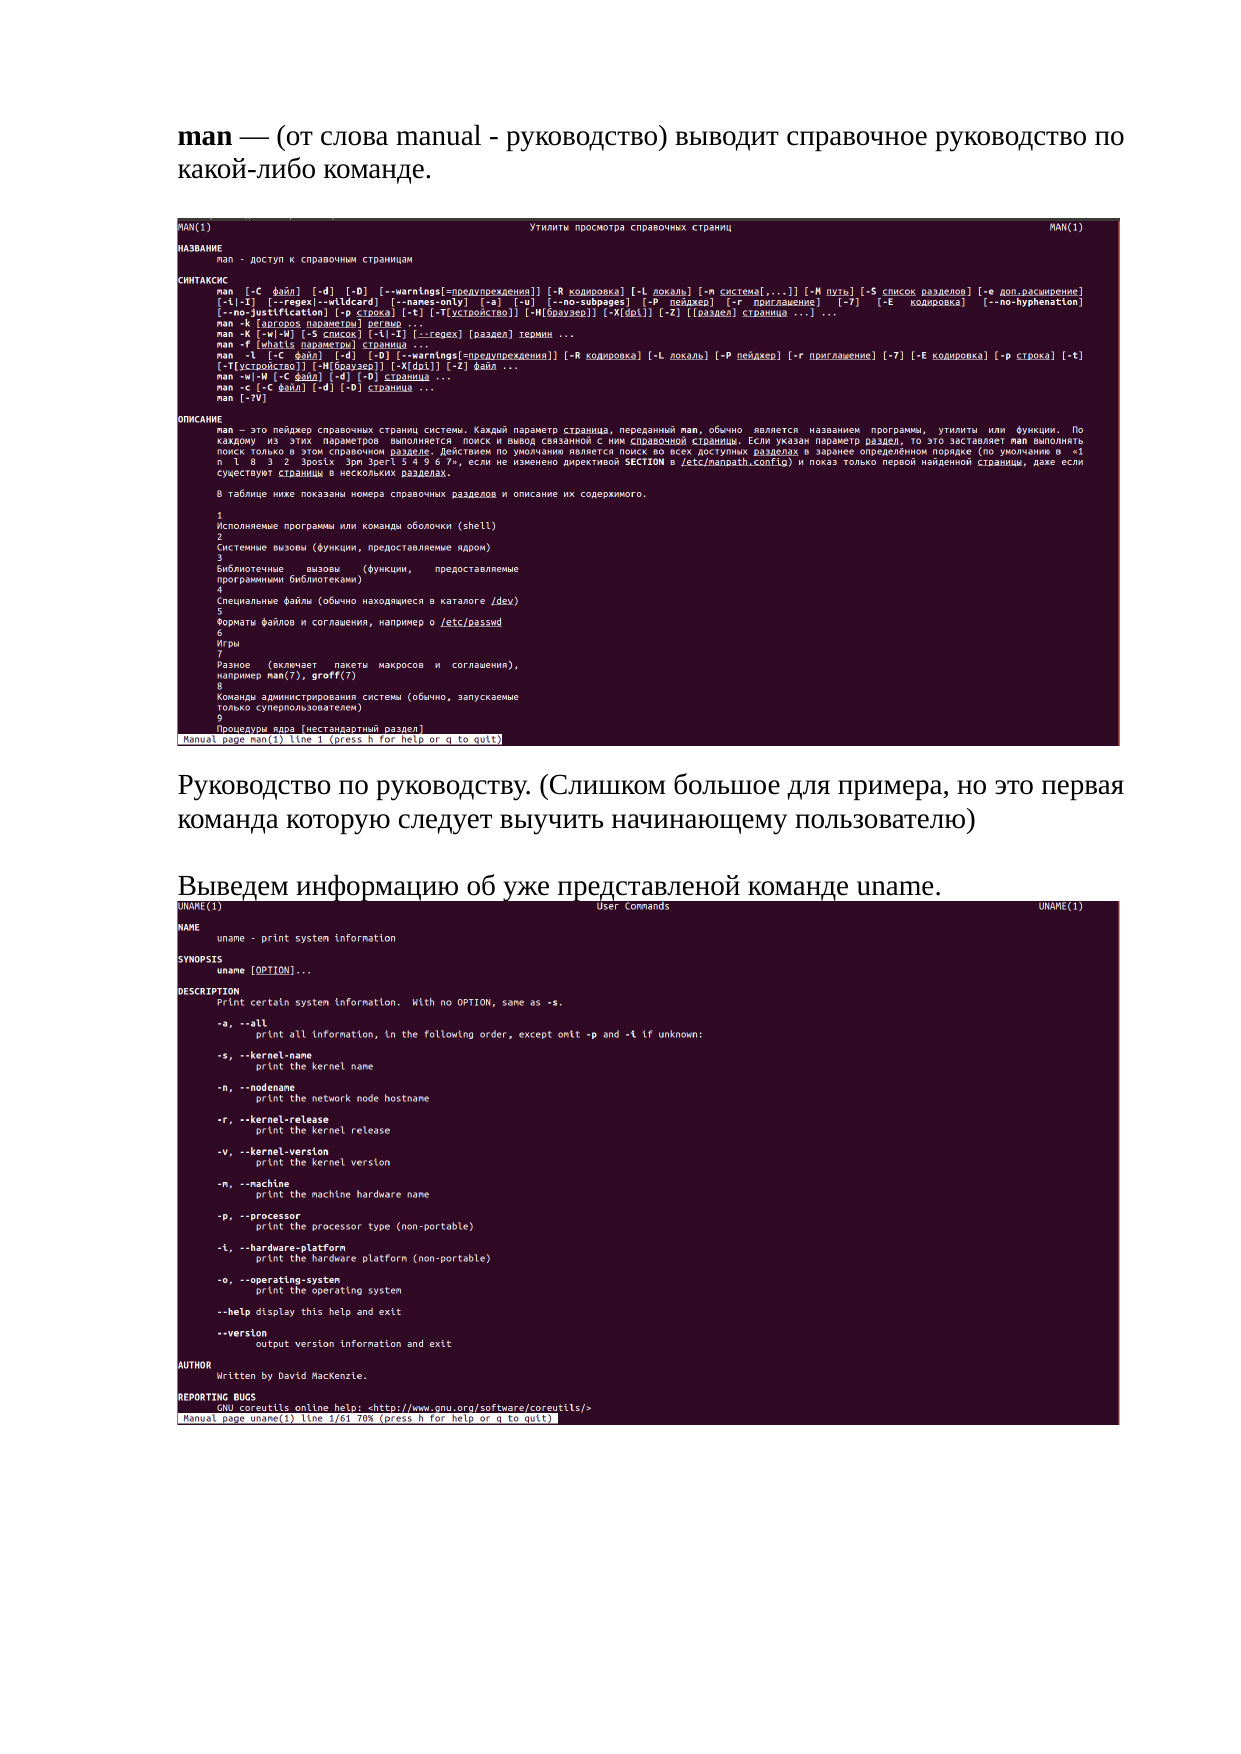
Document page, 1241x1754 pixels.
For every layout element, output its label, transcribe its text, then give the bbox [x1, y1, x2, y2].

picture [177, 901, 1120, 1425]
text Выведем информацию об уже представленой команде uname. [177, 868, 1152, 901]
text man — (от слова manual - руководство) выводит справочное руководство по какой-либо команде. [177, 118, 1152, 185]
text Руководство по руководству. (Слишком большое для примера, но это первая команда которую следует выучить начинающему пользователю) [177, 767, 1152, 834]
picture [177, 218, 1120, 746]
